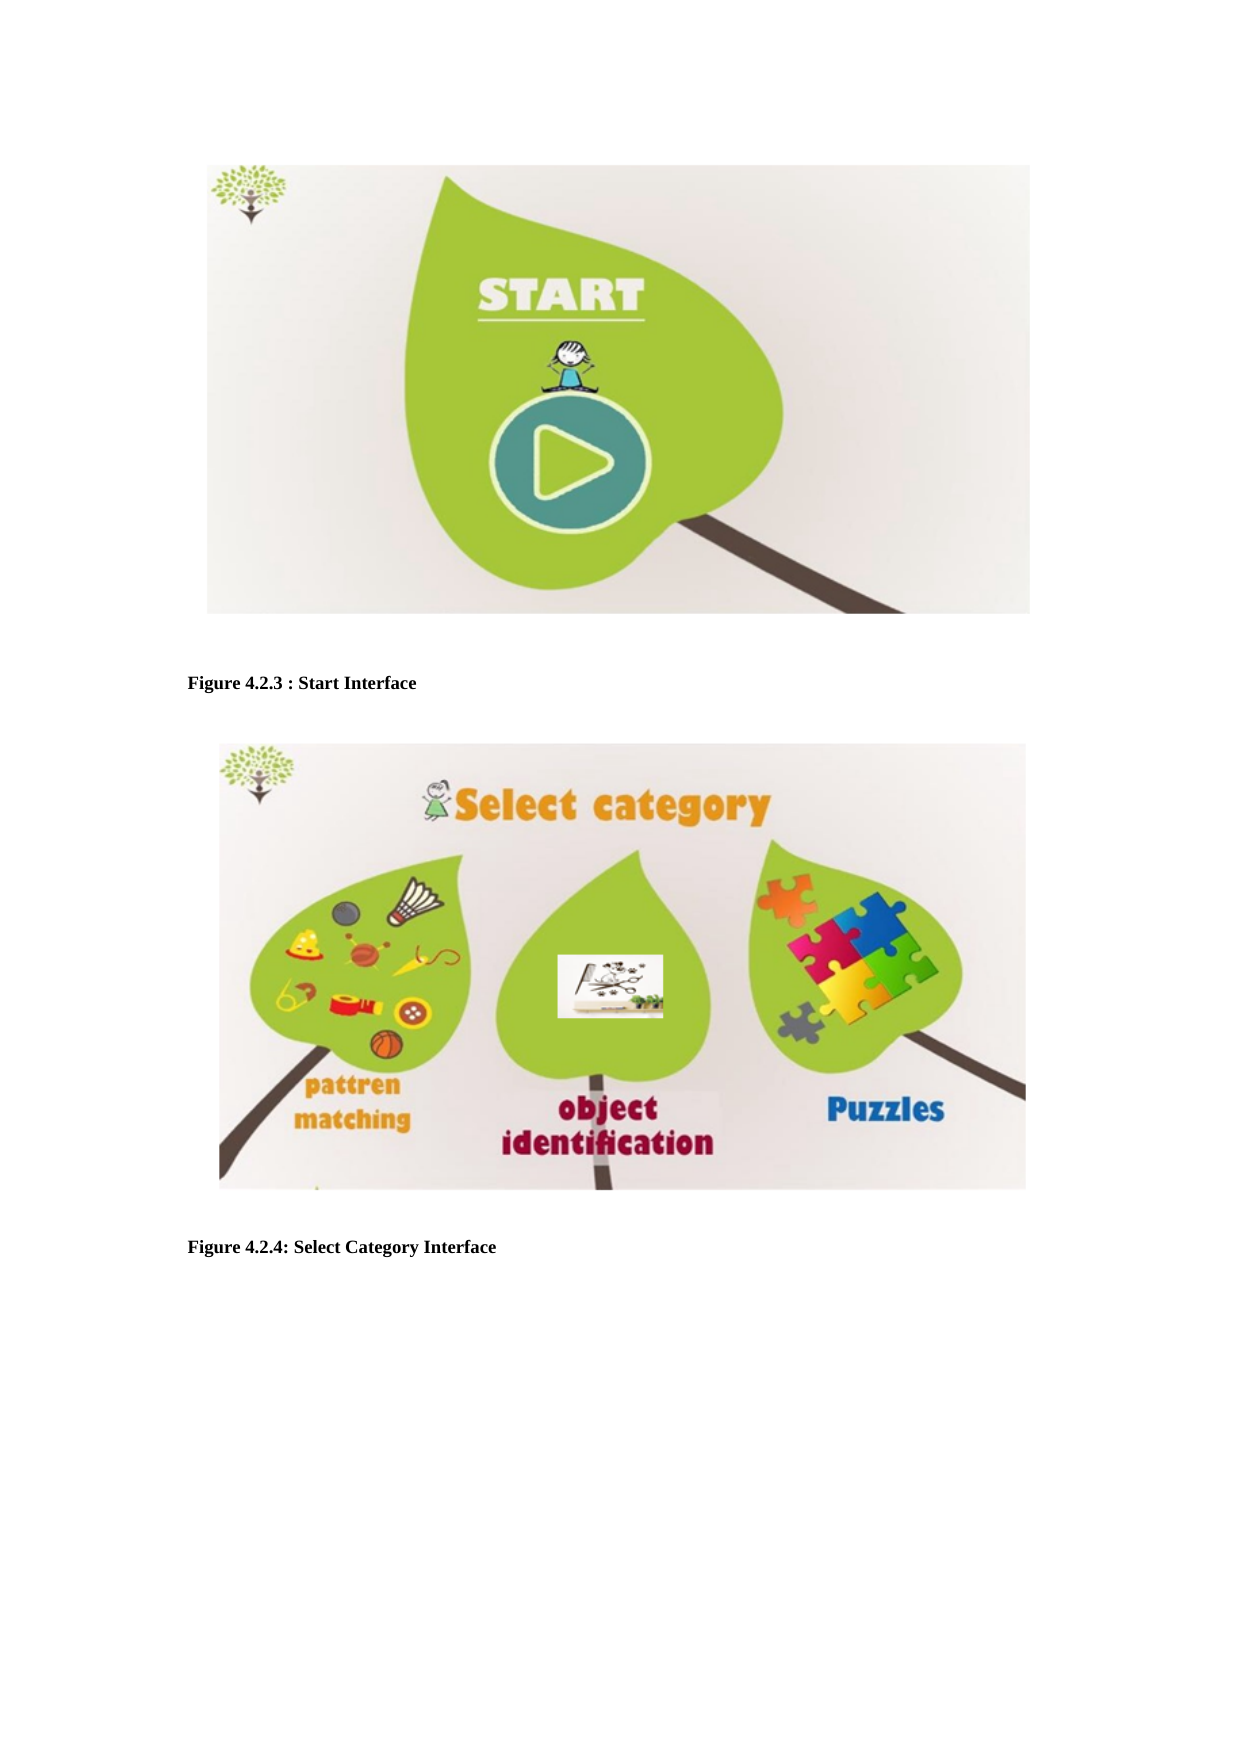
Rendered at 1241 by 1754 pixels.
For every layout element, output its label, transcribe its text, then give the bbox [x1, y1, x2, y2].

text Figure ‎4.2.3 : Start Interface [187, 672, 1053, 693]
picture [187, 150, 1053, 637]
picture [187, 714, 1053, 1201]
text Figure ‎4.2.4: Select Category Interface [187, 1236, 1053, 1257]
